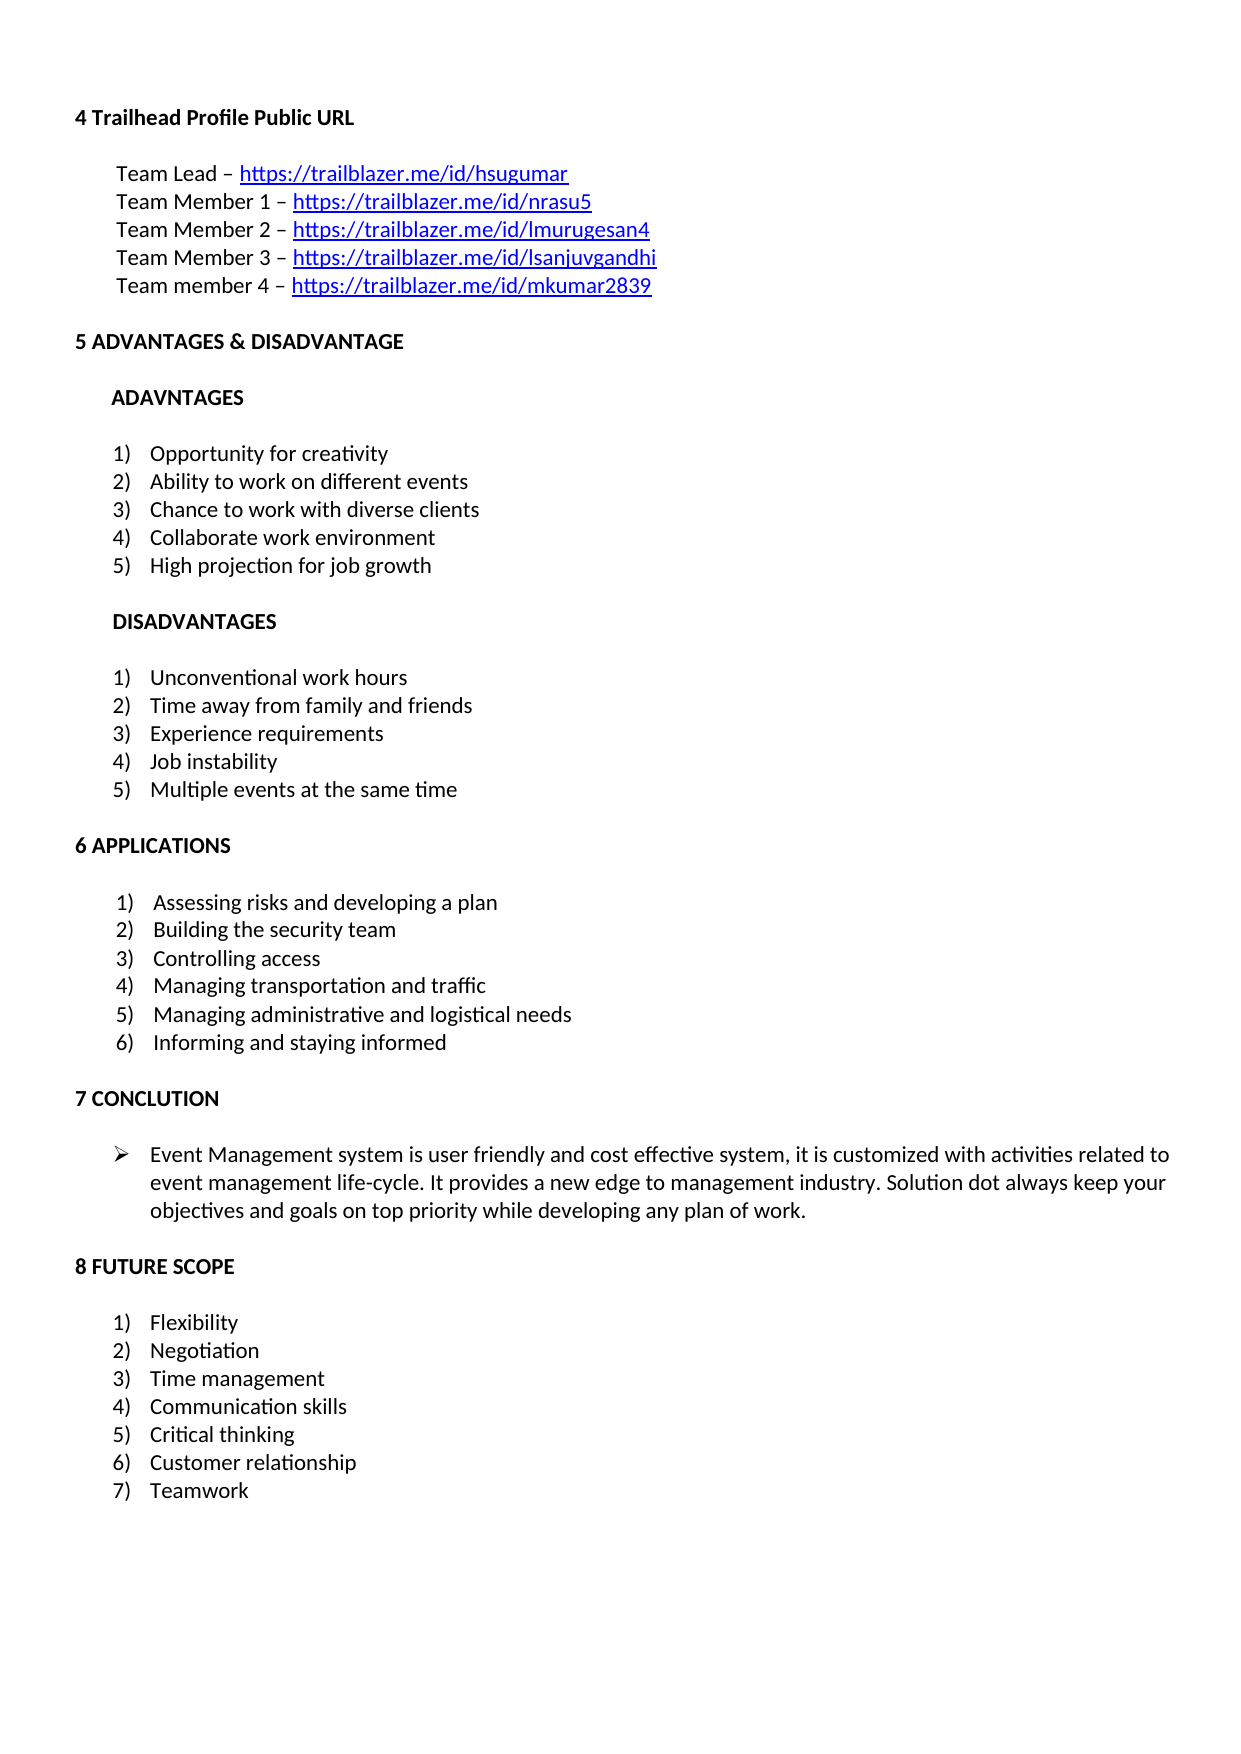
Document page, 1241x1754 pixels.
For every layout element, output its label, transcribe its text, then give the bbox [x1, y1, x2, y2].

text ADAVNTAGES [75, 383, 1195, 411]
list Ability to work on different events [112, 467, 1195, 495]
list Customer relationship [112, 1448, 1195, 1476]
list Critical thinking [112, 1420, 1195, 1448]
list Event Management system is user friendly and cost effective system, it is customized with activities related to event management life-cycle. It provides a new edge to management industry. Solution dot always keep your objectives and goals on top priority while developing any plan of work. [112, 1140, 1195, 1224]
list Multiple events at the same time [112, 776, 1195, 803]
list Collaborate work environment [112, 523, 1195, 551]
text 7 CONCLUTION [75, 1084, 1195, 1112]
list Informing and staying informed [116, 1028, 1195, 1056]
list Controlling access [116, 944, 1195, 972]
list Teamwork [112, 1476, 1195, 1504]
list Negotiation [112, 1336, 1195, 1364]
text Team Member 3 – https://trailblazer.me/id/lsanjuvgandhi [75, 243, 1195, 271]
list Flexibility [112, 1308, 1195, 1336]
list Building the security team [116, 916, 1195, 944]
list Chance to work with diverse clients [112, 495, 1195, 523]
list Time management [112, 1364, 1195, 1392]
list Experience requirements [112, 719, 1195, 747]
list Job instability [112, 747, 1195, 776]
text DISADVANTAGES [112, 607, 1195, 635]
list Opportunity for creativity [112, 439, 1195, 467]
text 4 Trailhead Profile Public URL [75, 103, 1195, 131]
list Unconventional work hours [112, 663, 1195, 691]
list Communication skills [112, 1392, 1195, 1420]
list High projection for job growth [112, 551, 1195, 579]
text Team member 4 – https://trailblazer.me/id/mkumar2839 [75, 271, 1195, 299]
list Managing administrative and logistical needs [116, 1000, 1195, 1028]
text 5 ADVANTAGES & DISADVANTAGE [75, 327, 1195, 355]
list Assessing risks and developing a plan [116, 888, 1195, 916]
text Team Member 1 – https://trailblazer.me/id/nrasu5 [75, 187, 1195, 215]
text Team Member 2 – https://trailblazer.me/id/lmurugesan4 [75, 215, 1195, 243]
text 6 APPLICATIONS [75, 832, 1195, 859]
text Team Lead – https://trailblazer.me/id/hsugumar [75, 159, 1195, 187]
list Managing transportation and traffic [116, 972, 1195, 1000]
list Time away from family and friends [112, 691, 1195, 719]
text 8 FUTURE SCOPE [75, 1252, 1195, 1280]
